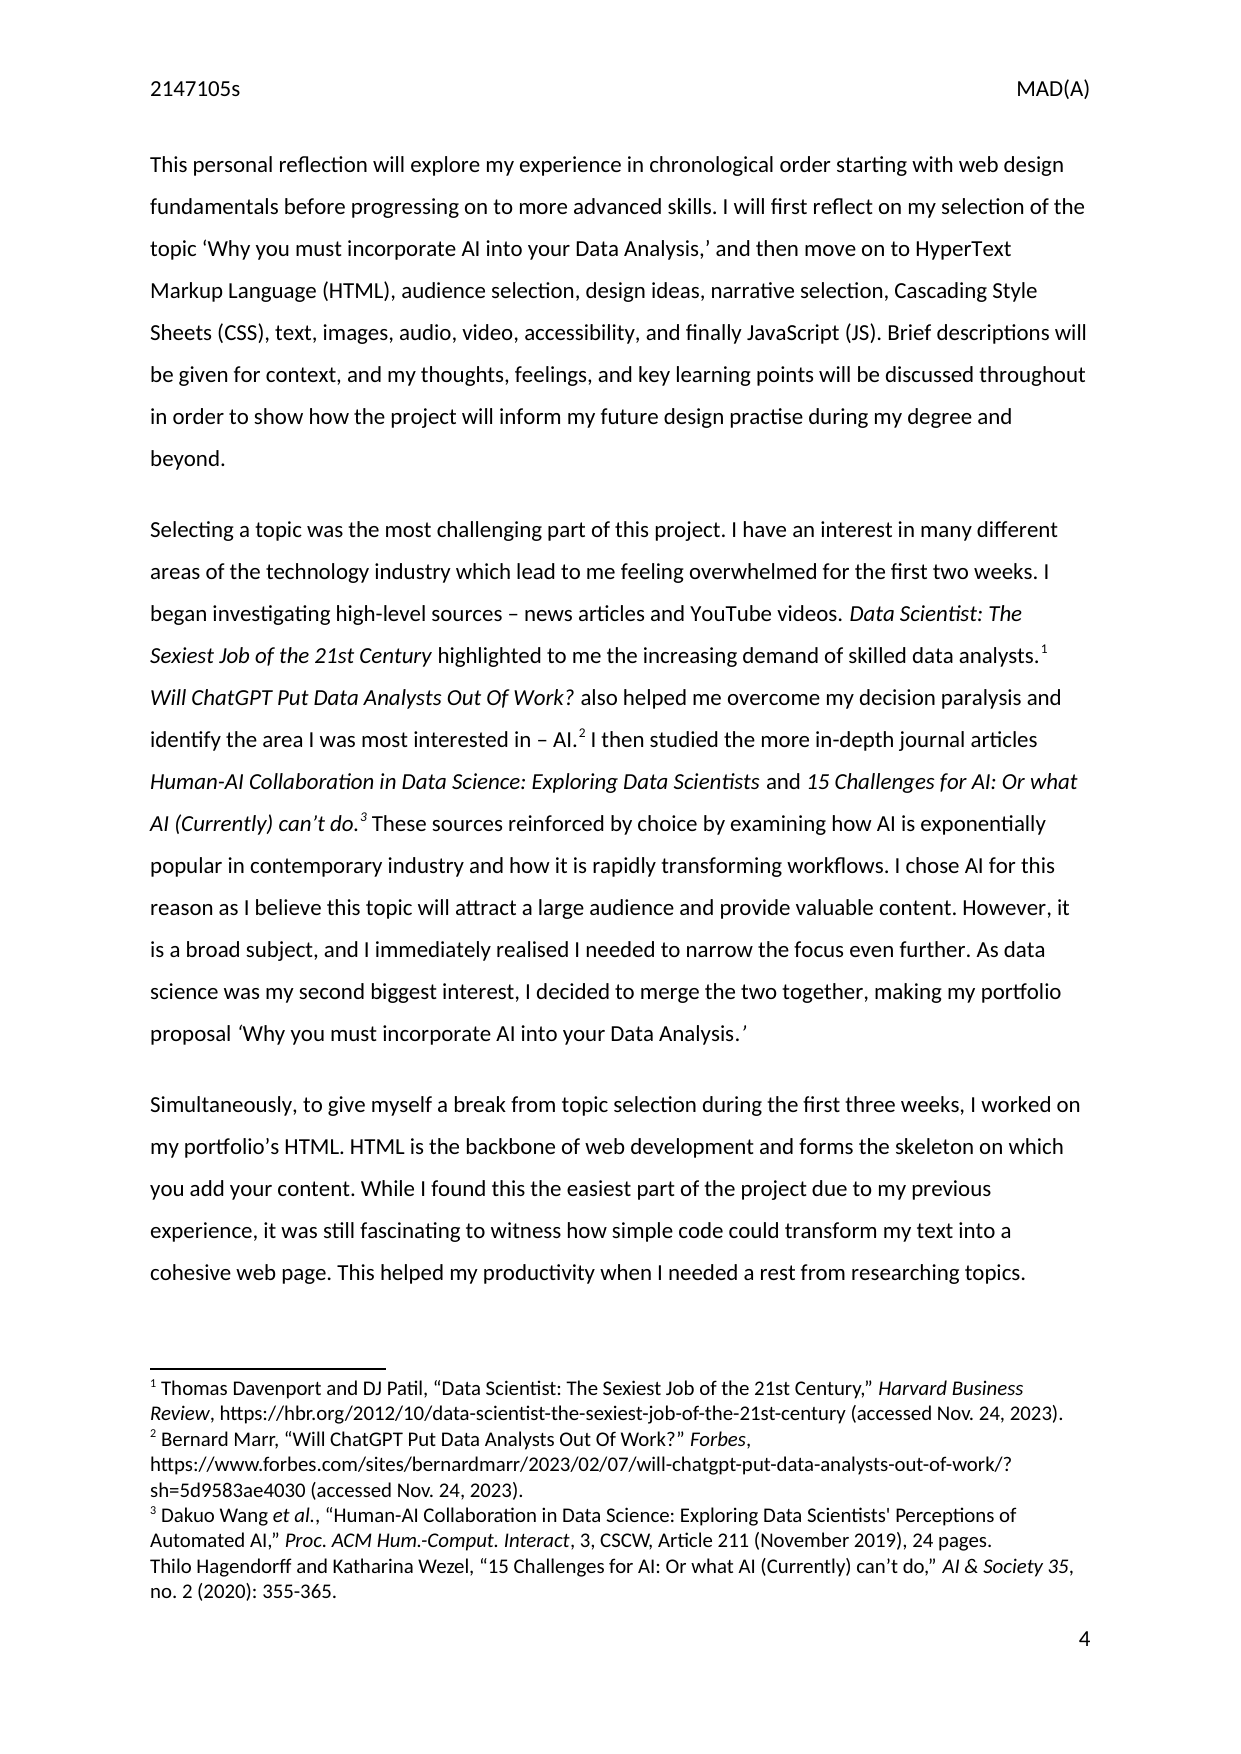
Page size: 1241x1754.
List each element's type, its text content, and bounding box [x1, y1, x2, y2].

text Selecting a topic was the most challenging part of this project. I have an interest in many different areas of the technology industry which lead to me feeling overwhelmed for the first two weeks. I began investigating high-level sources – news articles and YouTube videos. Data Scientist: The Sexiest Job of the 21st Century highlighted to me the increasing demand of skilled data analysts. Will ChatGPT Put Data Analysts Out Of Work? also helped me overcome my decision paralysis and identify the area I was most interested in – AI. I then studied the more in-depth journal articles Human-AI Collaboration in Data Science: Exploring Data Scientists and 15 Challenges for AI: Or what AI (Currently) can’t do. These sources reinforced by choice by examining how AI is exponentially popular in contemporary industry and how it is rapidly transforming workflows. I chose AI for this reason as I believe this topic will attract a large audience and provide valuable content. However, it is a broad subject, and I immediately realised I needed to narrow the focus even further. As data science was my second biggest interest, I decided to merge the two together, making my portfolio proposal ‘Why you must incorporate AI into your Data Analysis.’ [150, 515, 1090, 1047]
text This personal reflection will explore my experience in chronological order starting with web design fundamentals before progressing on to more advanced skills. I will first reflect on my selection of the topic ‘Why you must incorporate AI into your Data Analysis,’ and then move on to HyperText Markup Language (HTML), audience selection, design ideas, narrative selection, Cascading Style Sheets (CSS), text, images, audio, video, accessibility, and finally JavaScript (JS). Brief descriptions will be given for context, and my thoughts, feelings, and key learning points will be discussed throughout in order to show how the project will inform my future design practise during my degree and beyond. [150, 150, 1090, 472]
text Simultaneously, to give myself a break from topic selection during the first three weeks, I worked on my portfolio’s HTML. HTML is the backbone of web development and forms the skeleton on which you add your content. While I found this the easiest part of the project due to my previous experience, it was still fascinating to witness how simple code could transform my text into a cohesive web page. This helped my productivity when I needed a rest from researching topics. [150, 1090, 1090, 1286]
